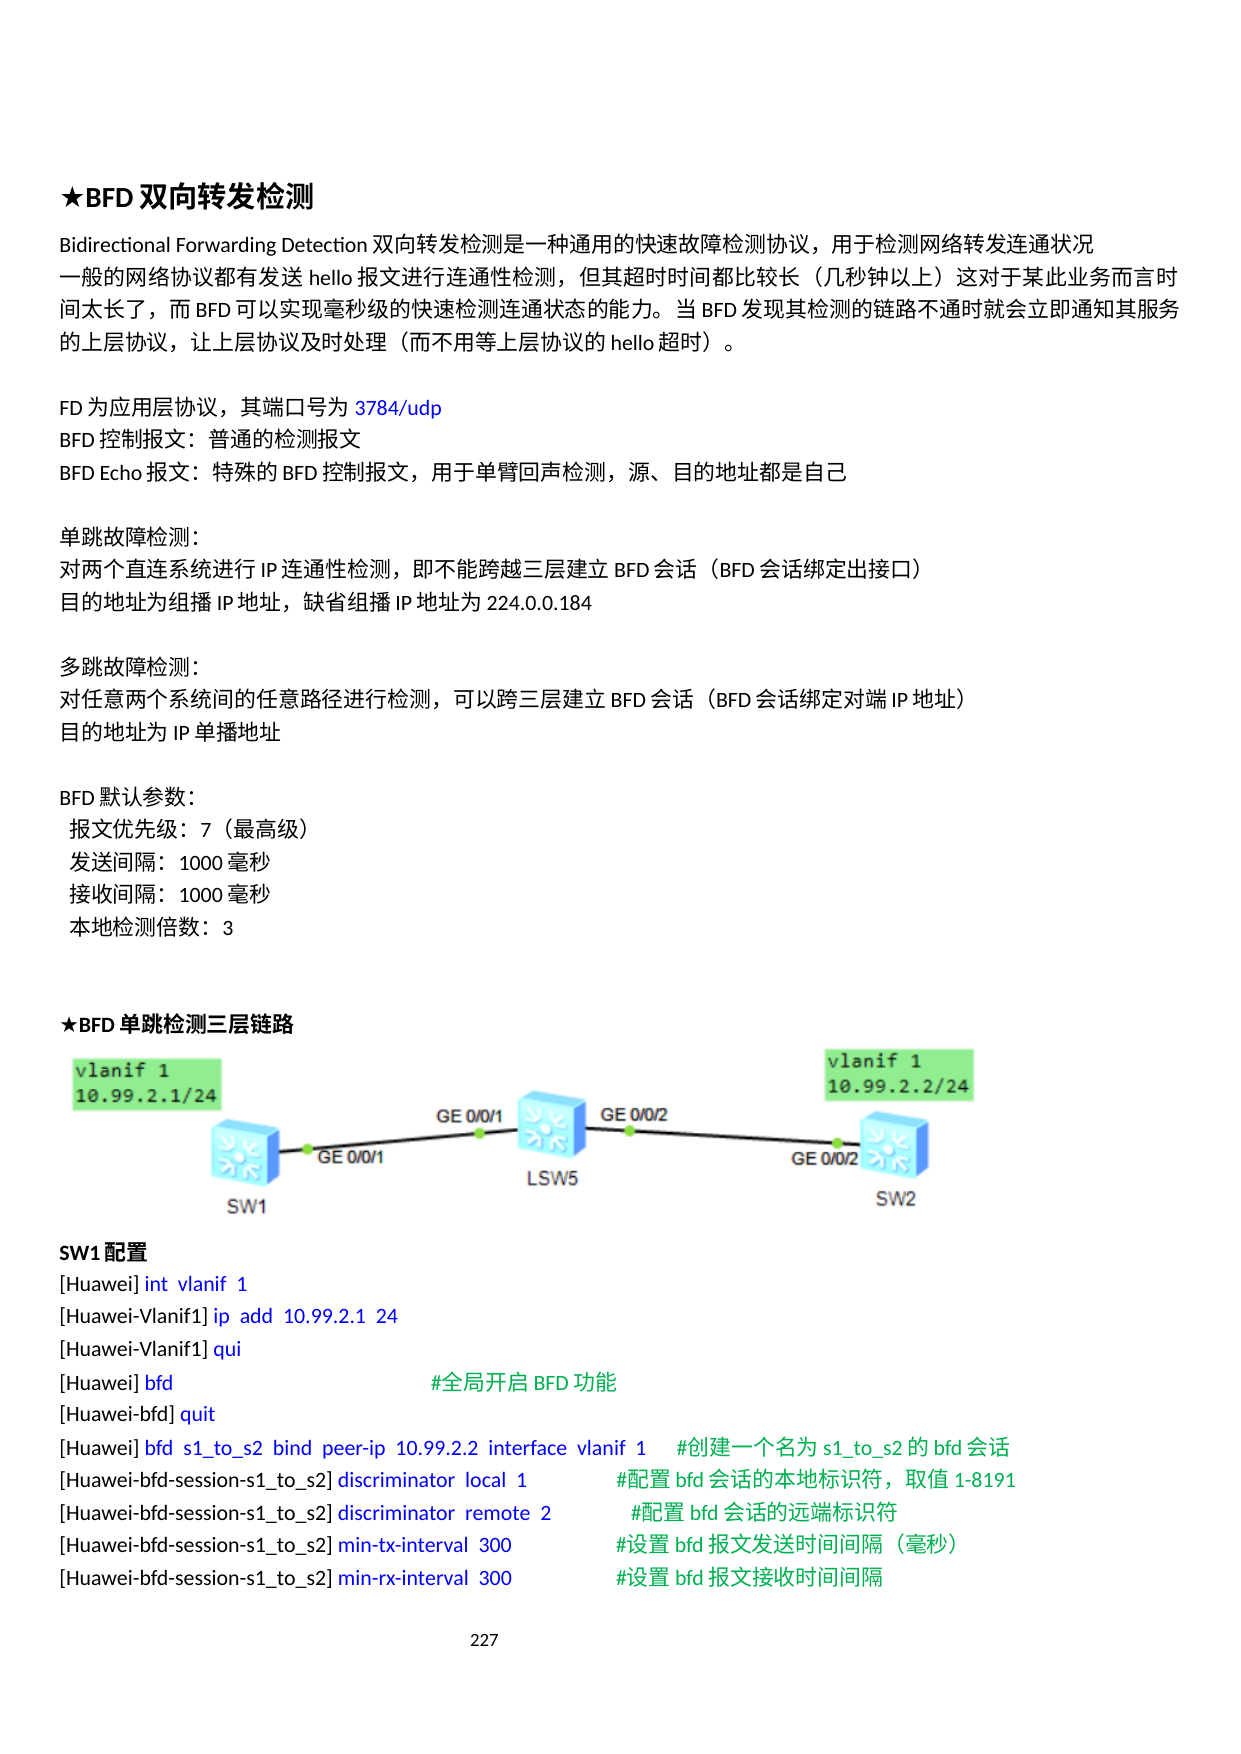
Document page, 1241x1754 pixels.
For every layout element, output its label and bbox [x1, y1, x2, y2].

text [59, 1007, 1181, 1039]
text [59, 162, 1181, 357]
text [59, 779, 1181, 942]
picture [59, 1039, 991, 1220]
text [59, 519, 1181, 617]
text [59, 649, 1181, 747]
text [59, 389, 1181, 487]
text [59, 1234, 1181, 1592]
